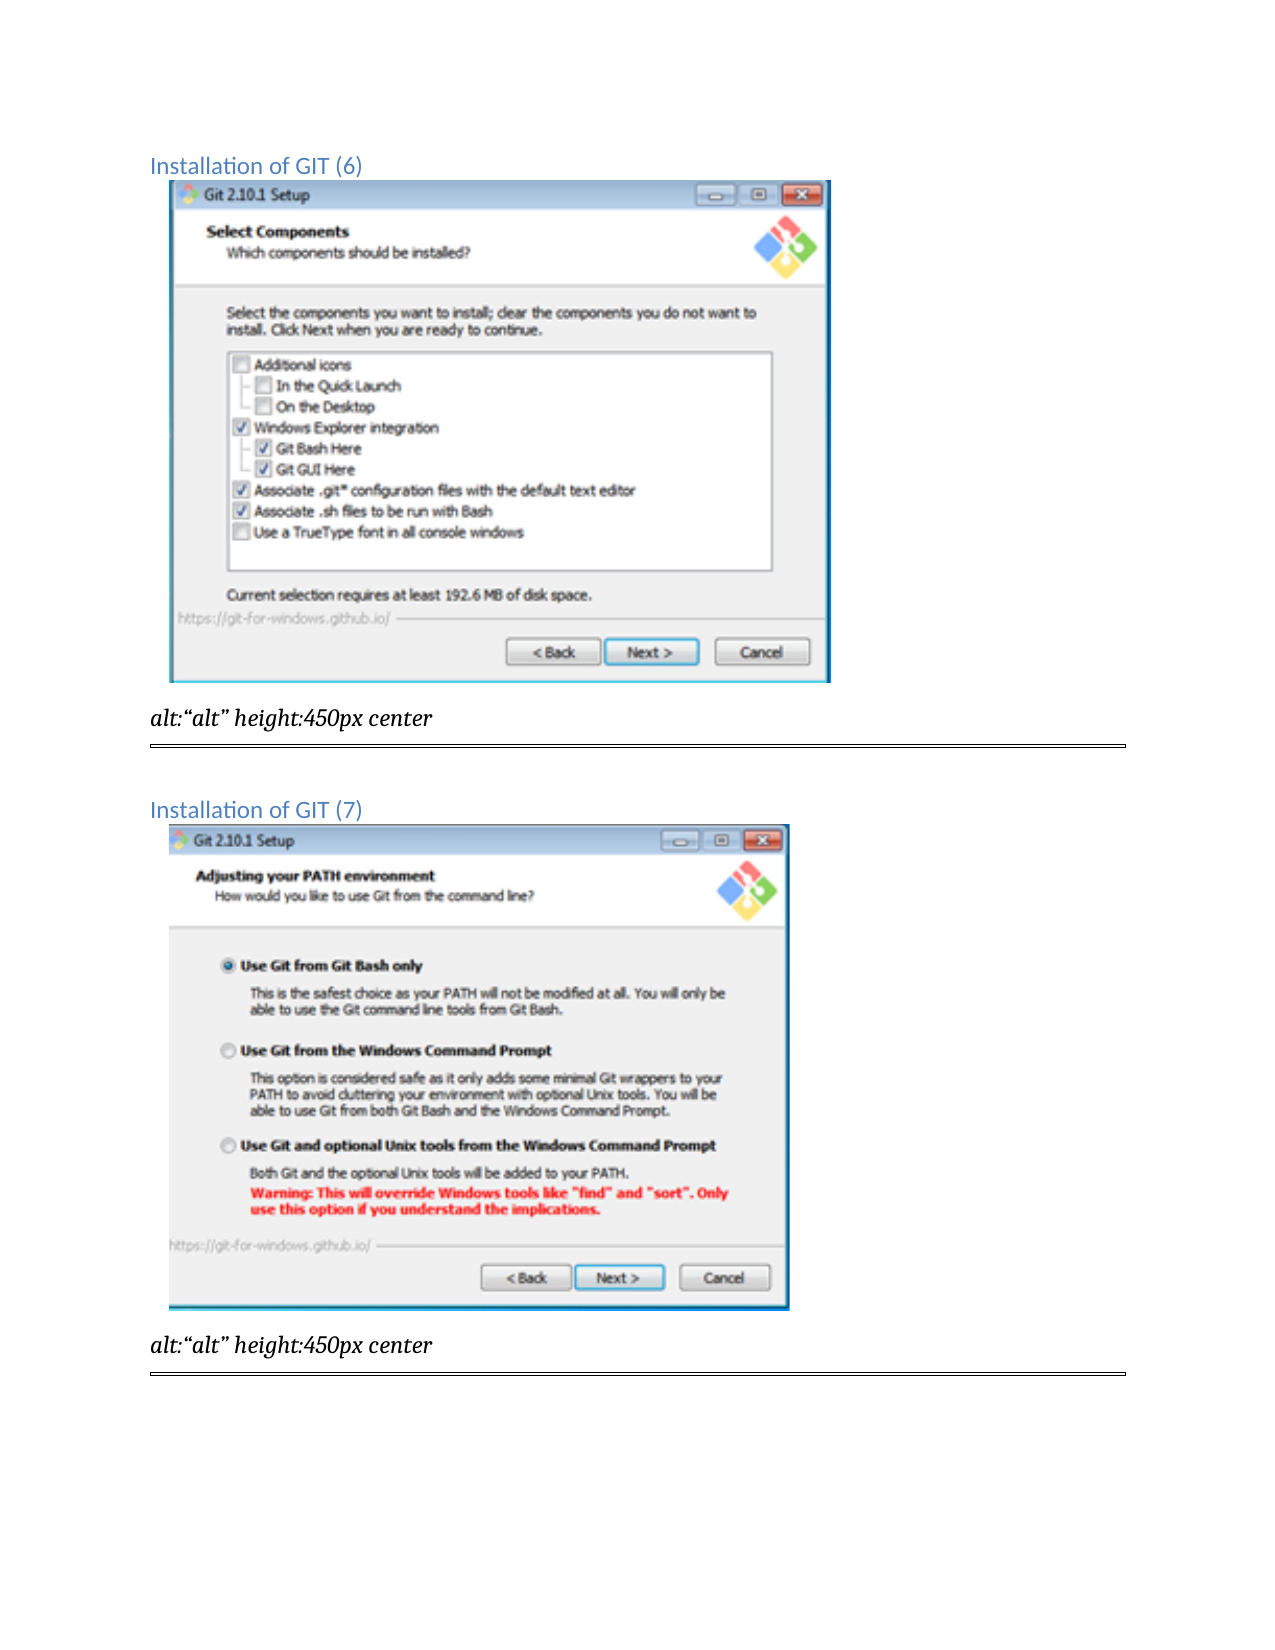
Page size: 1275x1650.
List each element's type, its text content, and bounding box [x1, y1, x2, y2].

subtitle Installation of GIT (6) [150, 150, 1125, 181]
text alt:“alt” height:450px center [150, 703, 1125, 732]
text alt:“alt” height:450px center [150, 1331, 1125, 1360]
picture [168, 180, 832, 683]
picture [168, 824, 790, 1311]
subtitle Installation of GIT (7) [150, 794, 1125, 825]
